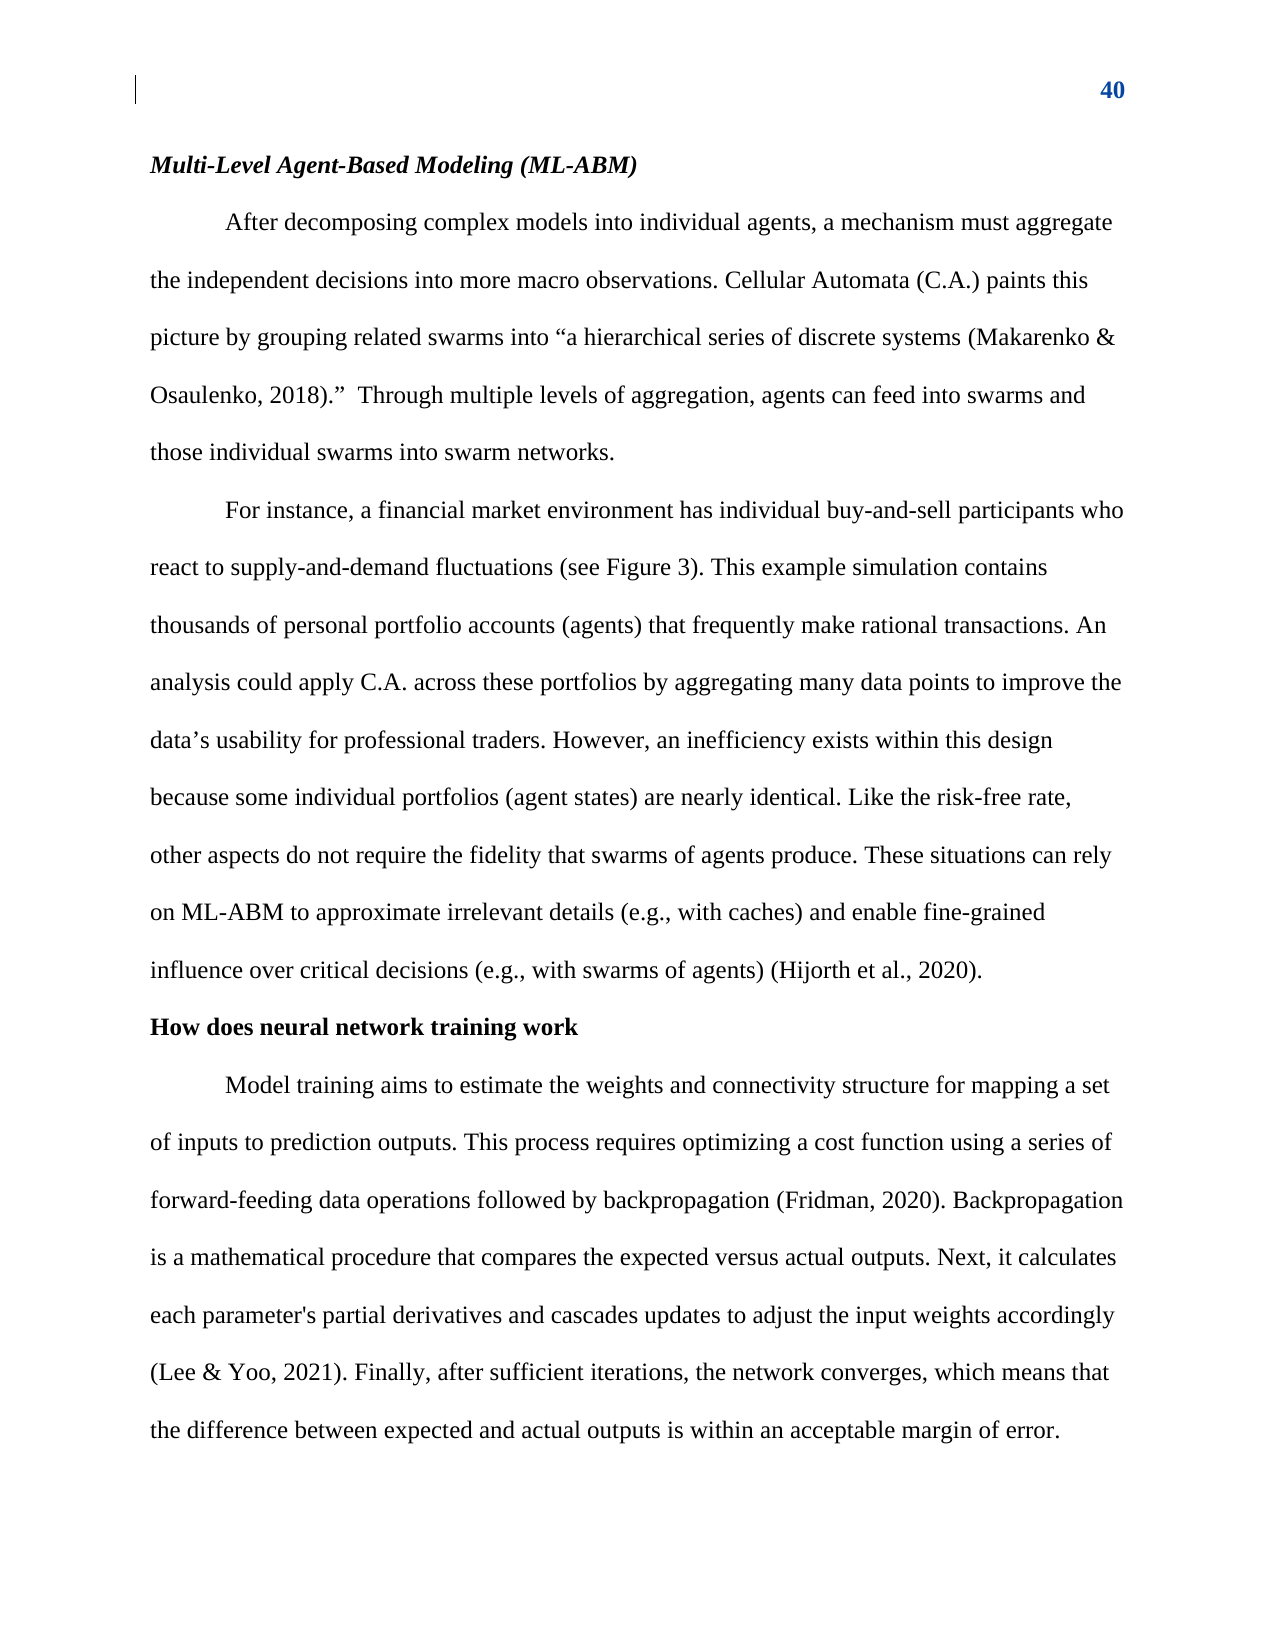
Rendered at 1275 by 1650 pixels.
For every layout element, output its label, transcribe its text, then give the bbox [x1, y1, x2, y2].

text For instance, a financial market environment has individual buy-and-sell participants who react to supply-and-demand fluctuations (see Figure 3). This example simulation contains thousands of personal portfolio accounts (agents) that frequently make rational transactions. An analysis could apply C.A. across these portfolios by aggregating many data points to improve the data’s usability for professional traders. However, an inefficiency exists within this design because some individual portfolios (agent states) are nearly identical. Like the risk-free rate, other aspects do not require the fidelity that swarms of agents produce. These situations can rely on ML-ABM to approximate irrelevant details (e.g., with caches) and enable fine-grained influence over critical decisions (e.g., with swarms of agents) (Hijorth et al., 2020). [150, 495, 1125, 984]
subtitle Multi-Level Agent-Based Modeling (ML-ABM) [150, 150, 1125, 179]
subtitle How does neural network training work [150, 1012, 1125, 1041]
text Model training aims to estimate the weights and connectivity structure for mapping a set of inputs to prediction outputs. This process requires optimizing a cost function using a series of forward-feeding data operations followed by backpropagation. Backpropagation is a mathematical procedure that compares the expected versus actual outputs. Next, it calculates each parameter's partial derivatives and cascades updates to adjust the input weights accordingly. Finally, after sufficient iterations, the network converges, which means that the difference between expected and actual outputs is within an acceptable margin of error. [150, 1070, 1125, 1444]
text After decomposing complex models into individual agents, a mechanism must aggregate the independent decisions into more macro observations. Cellular Automata (C.A.) paints this picture by grouping related swarms into “a hierarchical series of discrete systems.” Through multiple levels of aggregation, agents can feed into swarms and those individual swarms into swarm networks. [150, 207, 1125, 466]
